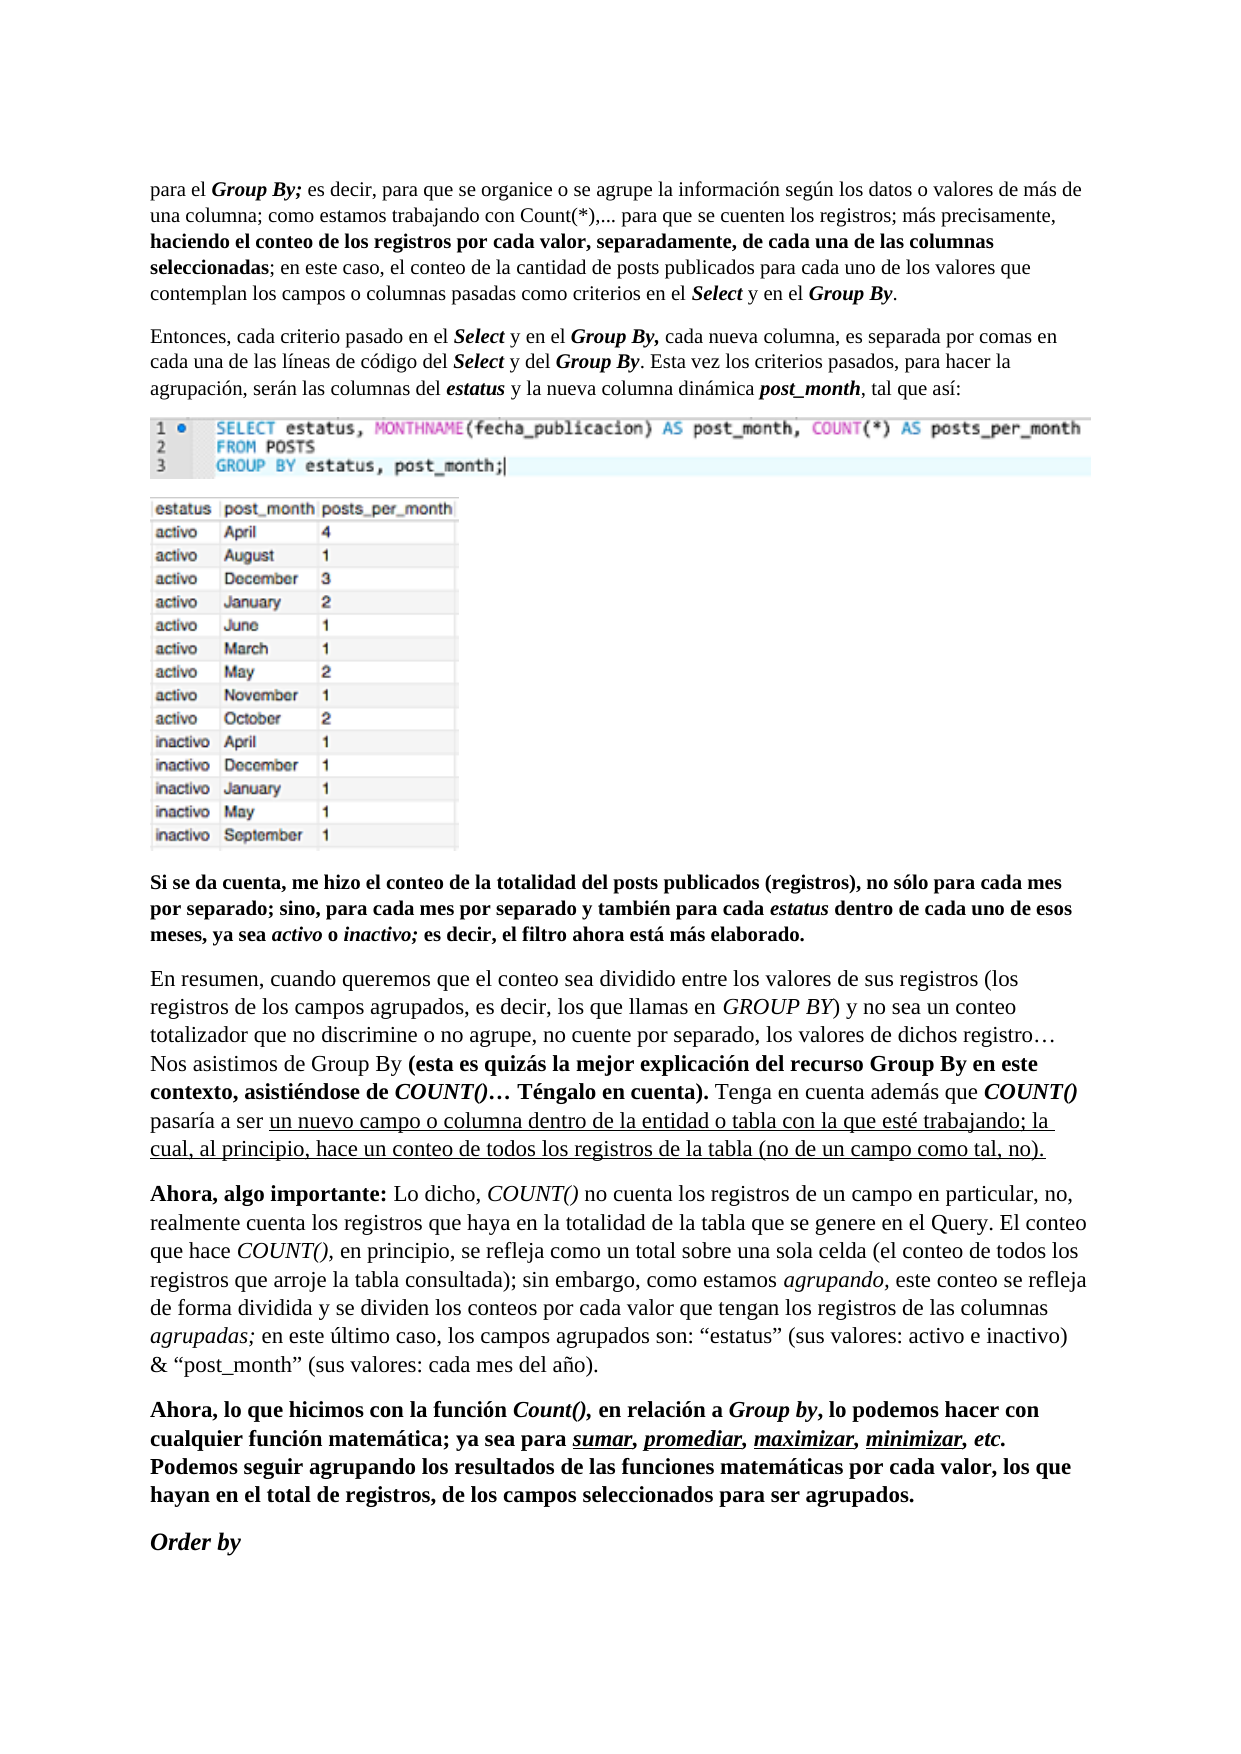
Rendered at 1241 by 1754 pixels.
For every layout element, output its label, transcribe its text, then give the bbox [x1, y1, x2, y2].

text Order by [150, 1527, 1090, 1555]
picture [150, 417, 1091, 479]
picture [150, 497, 459, 851]
text Ahora, algo importante: Lo dicho, COUNT() no cuenta los registros de un campo en particular, no, realmente cuenta los registros que haya en la totalidad de la tabla que se genere en el Query. El conteo que hace COUNT(), en principio, se refleja como un total sobre una sola celda (el conteo de todos los registros que arroje la tabla consultada); sin embargo, como estamos agrupando, este conteo se refleja de forma dividida y se dividen los conteos por cada valor que tengan los registros de las columnas agrupadas; en este último caso, los campos agrupados son: “estatus” (sus valores: activo e inactivo) & “post_month” (sus valores: cada mes del año). [150, 1180, 1090, 1377]
text Si se da cuenta, me hizo el conteo de la totalidad del posts publicados (registros), no sólo para cada mes por separado; sino, para cada mes por separado y también para cada estatus dentro de cada uno de esos meses, ya sea activo o inactivo; es decir, el filtro ahora está más elaborado. [150, 870, 1090, 946]
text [150, 177, 1090, 305]
text Entonces, cada criterio pasado en el Select y en el Group By, cada nueva columna, es separada por comas en cada una de las líneas de código del Select y del Group By. Esta vez los criterios pasados, para hacer la agrupación, serán las columnas del estatus y la nueva columna dinámica post_month, tal que así: [150, 323, 1090, 399]
text En resumen, cuando queremos que el conteo sea dividido entre los valores de sus registros (los registros de los campos agrupados, es decir, los que llamas en GROUP BY) y no sea un conteo totalizador que no discrimine o no agrupe, no cuente por separado, los valores de dichos registro… Nos asistimos de Group By (esta es quizás la mejor explicación del recurso Group By en este contexto, asistiéndose de COUNT()… Téngalo en cuenta). Tenga en cuenta además que COUNT() pasaría a ser un nuevo campo o columna dentro de la entidad o tabla con la que esté trabajando; la cual, al principio, hace un conteo de todos los registros de la tabla (no de un campo como tal, no). [150, 965, 1090, 1162]
text Ahora, lo que hicimos con la función Count(), en relación a Group by, lo podemos hacer con cualquier función matemática; ya sea para sumar, promediar, maximizar, minimizar, etc. Podemos seguir agrupando los resultados de las funciones matemáticas por cada valor, los que hayan en el total de registros, de los campos seleccionados para ser agrupados. [150, 1396, 1090, 1508]
